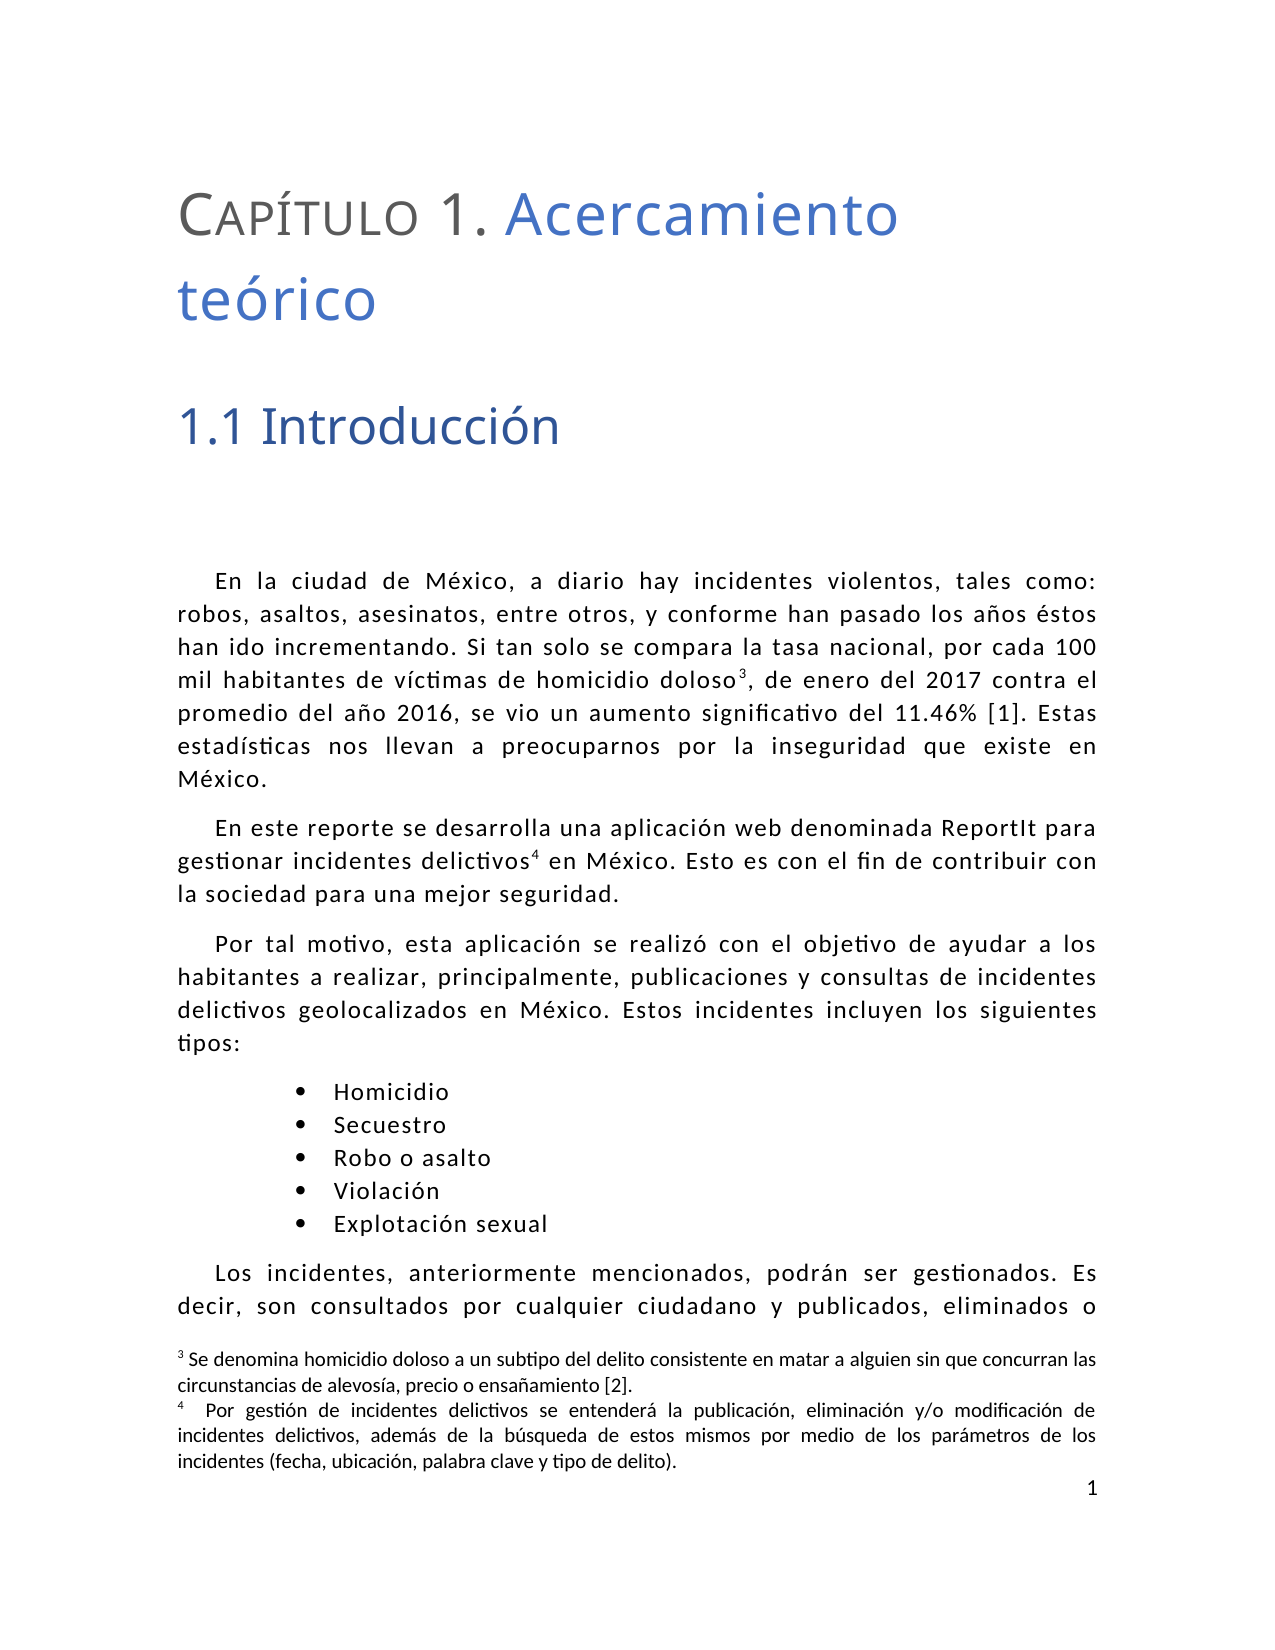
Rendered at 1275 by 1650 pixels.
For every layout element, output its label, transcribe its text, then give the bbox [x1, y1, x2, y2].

text Por tal motivo, esta aplicación se realizó con el objetivo de ayudar a los habitantes a realizar, principalmente, publicaciones y consultas de incidentes delictivos geolocalizados en México. Estos incidentes incluyen los siguientes tipos: [177, 928, 1098, 1057]
list Homicidio [296, 1076, 1098, 1107]
text En la ciudad de México, a diario hay incidentes violentos, tales como: robos, asaltos, asesinatos, entre otros, y conforme han pasado los años éstos han ido incrementando. Si tan solo se compara la tasa nacional, por cada 100 mil habitantes de víctimas de homicidio doloso, de enero del 2017 contra el promedio del año 2016, se vio un aumento significativo del 11.46% [1]. Estas estadísticas nos llevan a preocuparnos por la inseguridad que existe en México. [177, 566, 1098, 793]
list Violación [296, 1175, 1098, 1206]
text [177, 1258, 1098, 1321]
subtitle 1.1 Introducción [177, 391, 1098, 459]
list Robo o asalto [296, 1142, 1098, 1173]
text En este reporte se desarrolla una aplicación web denominada ReportIt para gestionar incidentes delictivos en México. Esto es con el fin de contribuir con la sociedad para una mejor seguridad. [177, 813, 1098, 909]
subtitle Capítulo 1. Acercamiento teórico [177, 173, 1098, 338]
list Secuestro [296, 1109, 1098, 1140]
list Explotación sexual [296, 1208, 1098, 1238]
